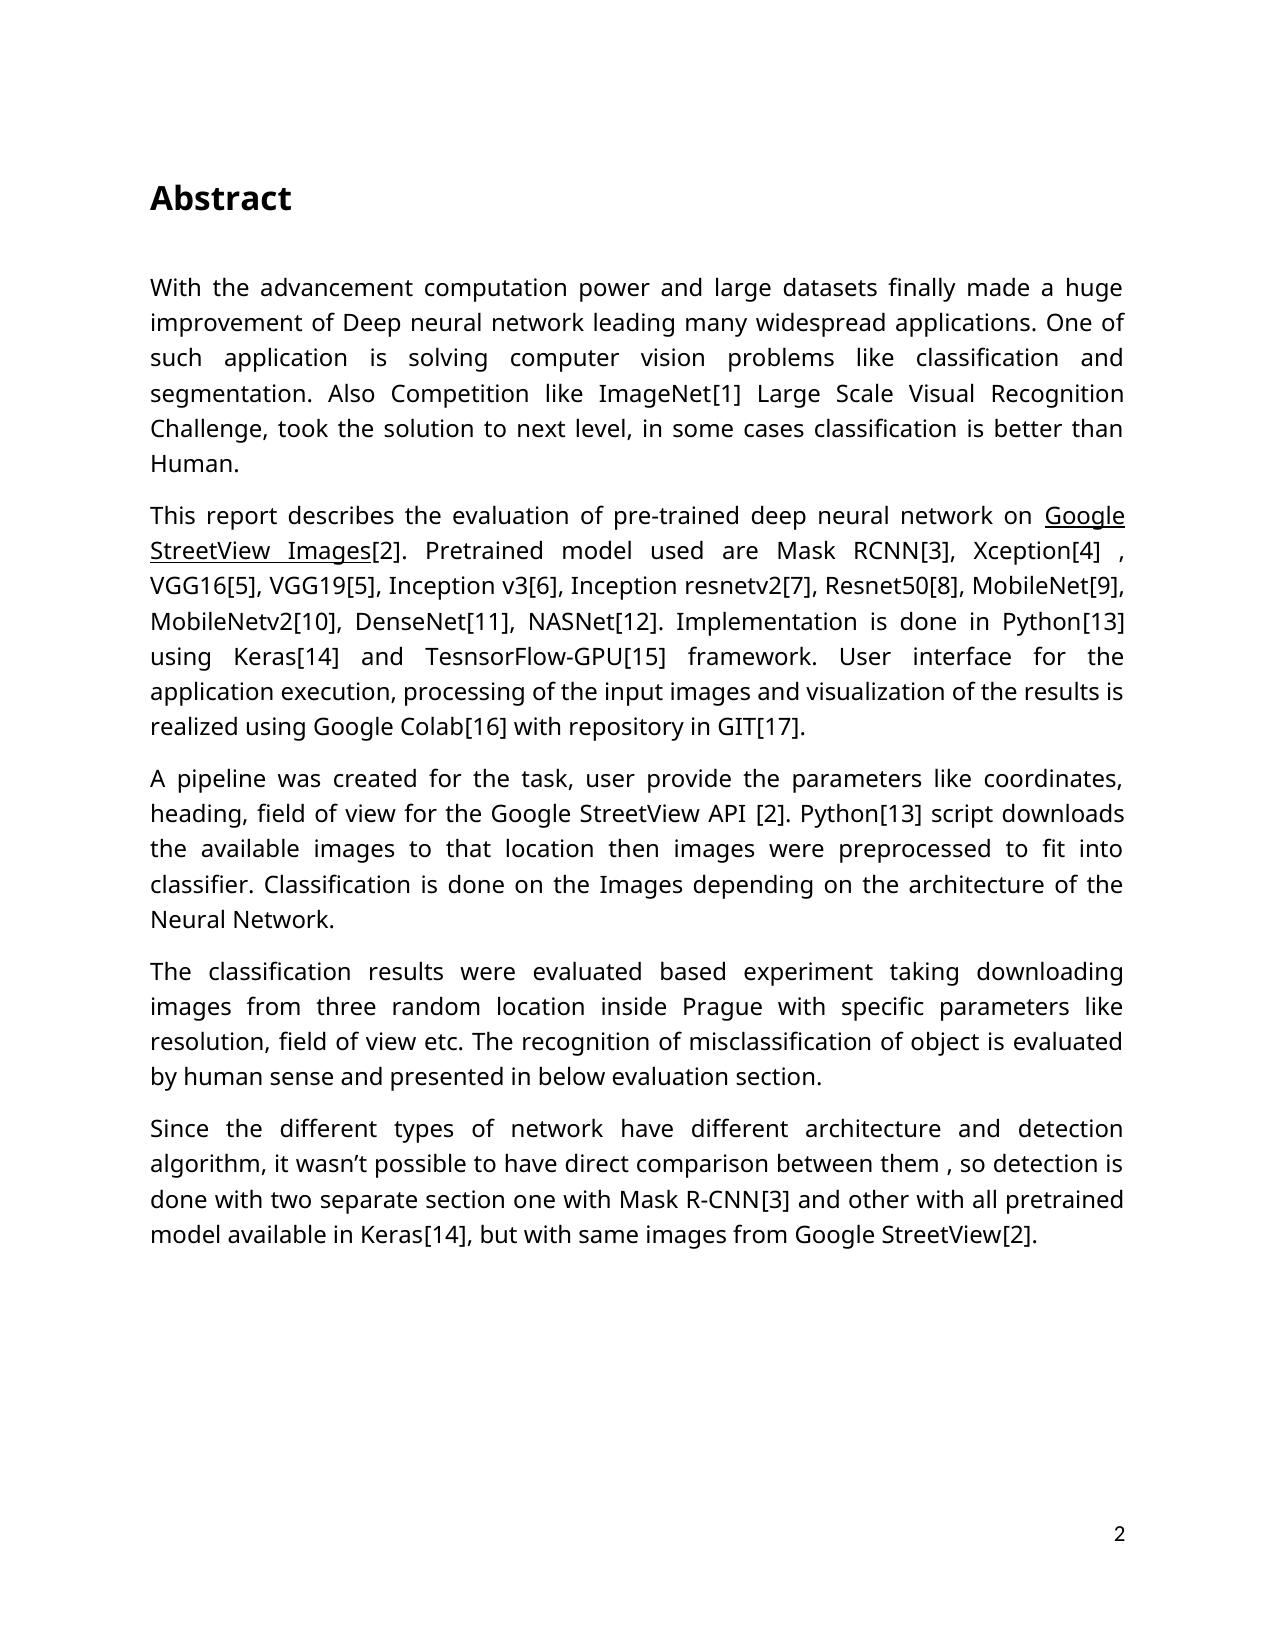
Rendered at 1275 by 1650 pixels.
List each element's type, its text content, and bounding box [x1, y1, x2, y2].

text The classification results were evaluated based experiment taking downloading images from three random location inside Prague with specific parameters like resolution, field of view etc. The recognition of misclassification of object is evaluated by human sense and presented in below evaluation section. [150, 954, 1125, 1093]
text A pipeline was created for the task, user provide the parameters like coordinates, heading, field of view for the Google StreetView API [2]. Python[13] script downloads the available images to that location then images were preprocessed to fit into classifier. Classification is done on the Images depending on the architecture of the Neural Network. [150, 762, 1125, 935]
text Since the different types of network have different architecture and detection algorithm, it wasn’t possible to have direct comparison between them , so detection is done with two separate section one with Mask R-CNN[3] and other with all pretrained model available in Keras[14], but with same images from Google StreetView[2]. [150, 1112, 1125, 1250]
text This report describes the evaluation of pre-trained deep neural network on Google StreetView Images[2]. Pretrained model used are Mask RCNN[3], Xception[4] , VGG16[5], VGG19[5], Inception v3[6], Inception resnetv2[7], Resnet50[8], MobileNet[9], MobileNetv2[10], DenseNet[11], NASNet[12]. Implementation is done in Python[13] using Keras[14] and TesnsorFlow-GPU[15] framework. User interface for the application execution, processing of the input images and visualization of the results is realized using Google Colab[16] with repository in GIT[17]. [150, 499, 1125, 743]
text With the advancement computation power and large datasets finally made a huge improvement of Deep neural network leading many widespread applications. One of such application is solving computer vision problems like classification and segmentation. Also Competition like ImageNet[1] Large Scale Visual Recognition Challenge, took the solution to next level, in some cases classification is better than Human. [150, 271, 1125, 479]
subtitle Abstract [150, 175, 1125, 220]
